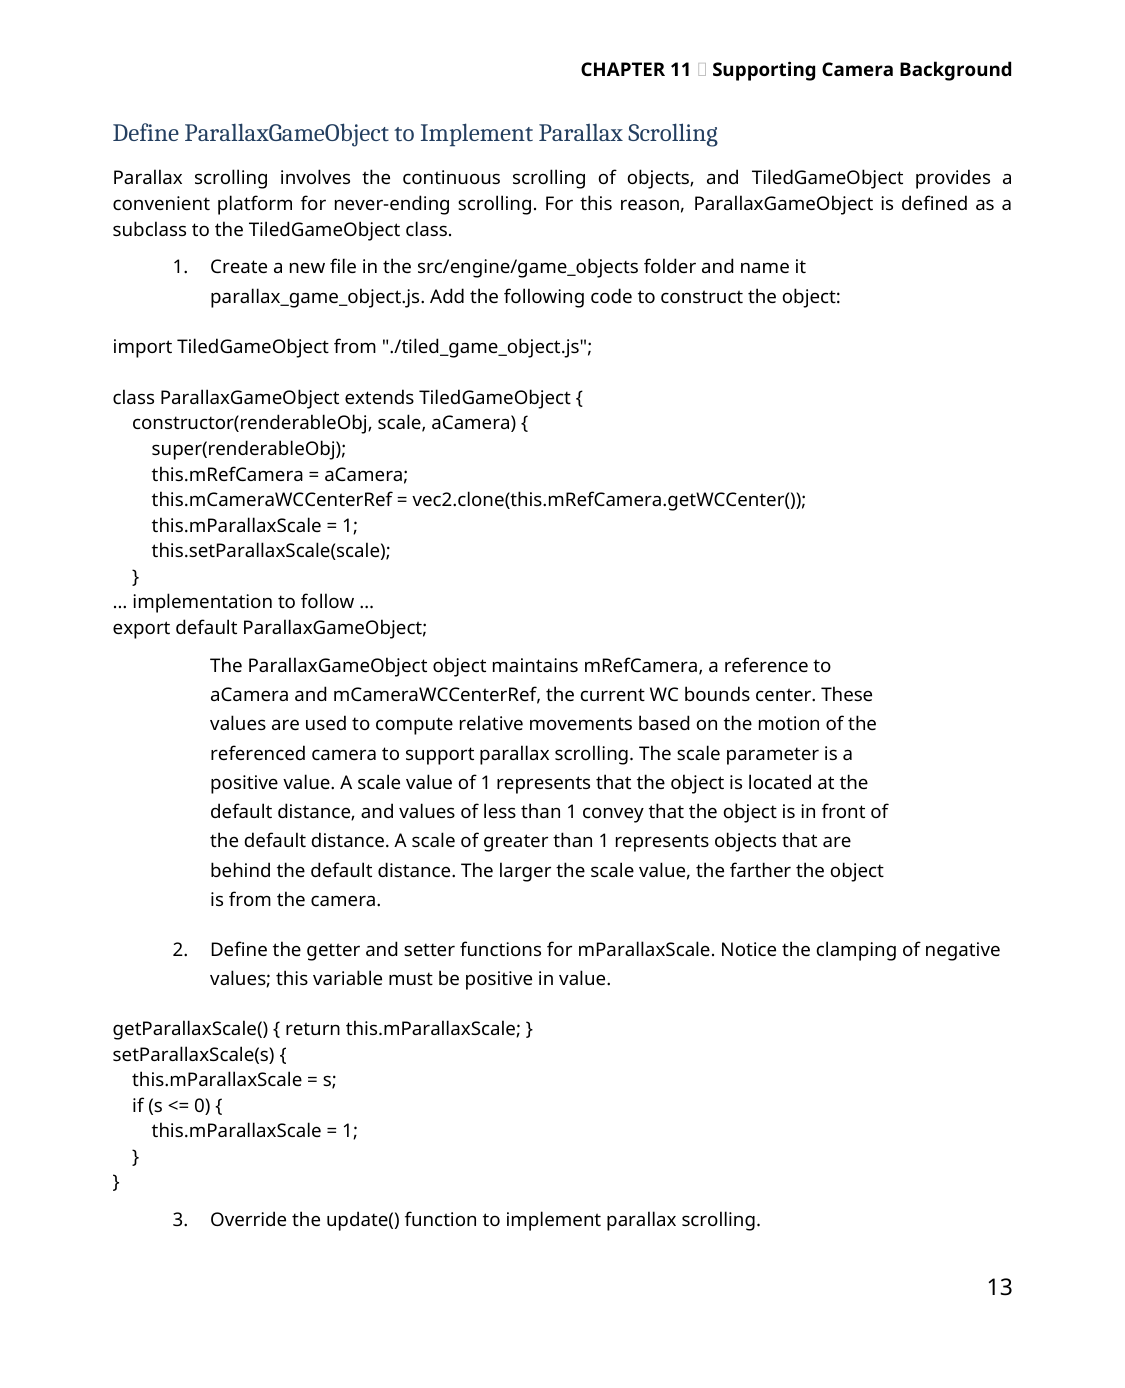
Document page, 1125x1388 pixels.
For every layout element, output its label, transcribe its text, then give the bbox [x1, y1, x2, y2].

text class ParallaxGameObject extends TiledGameObject { [112, 384, 1012, 410]
text getParallaxScale() { return this.mParallaxScale; } [112, 1016, 1012, 1041]
text … implementation to follow … [112, 588, 1012, 614]
text if (s <= 0) { [112, 1092, 1012, 1118]
text export default ParallaxGameObject; [112, 614, 1012, 639]
text Parallax scrolling involves the continuous scrolling of objects, and TiledGameObject provides a convenient platform for never-ending scrolling. For this reason, ParallaxGameObject is defined as a subclass to the TiledGameObject class. [112, 165, 1012, 241]
text constructor(renderableObj, scale, aCamera) { [112, 410, 1012, 435]
list Create a new file in the src/engine/game_objects folder and name it parallax_game_object.js. Add the following code to construct the object: [172, 254, 892, 309]
list Define the getter and setter functions for mParallaxScale. Notice the clamping of negative values; this variable must be positive in value. [172, 936, 1012, 991]
text import TiledGameObject from "./tiled_game_object.js"; [112, 333, 1012, 359]
text this.mParallaxScale = s; [112, 1067, 1012, 1092]
text this.mCameraWCCenterRef = vec2.clone(this.mRefCamera.getWCCenter()); [112, 486, 1012, 512]
text this.mParallaxScale = 1; [112, 512, 1012, 537]
text this.setParallaxScale(scale); [112, 537, 1012, 563]
subtitle Define ParallaxGameObject to Implement Parallax Scrolling [112, 119, 1012, 148]
text super(renderableObj); [112, 435, 1012, 461]
text this.mParallaxScale = 1; [112, 1118, 1012, 1143]
text setParallaxScale(s) { [112, 1041, 1012, 1067]
list Override the update() function to implement parallax scrolling. [172, 1207, 1012, 1232]
text } [112, 1143, 1012, 1169]
list The ParallaxGameObject object maintains mRefCamera, a reference to aCamera and mCameraWCCenterRef, the current WC bounds center. These values are used to compute relative movements based on the motion of the referenced camera to support parallax scrolling. The scale parameter is a positive value. A scale value of 1 represents that the object is located at the default distance, and values of less than 1 convey that the object is in front of the default distance. A scale of greater than 1 represents objects that are behind the default distance. The larger the scale value, the farther the object is from the camera. [210, 652, 892, 912]
text } [112, 563, 1012, 588]
text } [112, 1169, 1012, 1194]
text this.mRefCamera = aCamera; [112, 461, 1012, 486]
